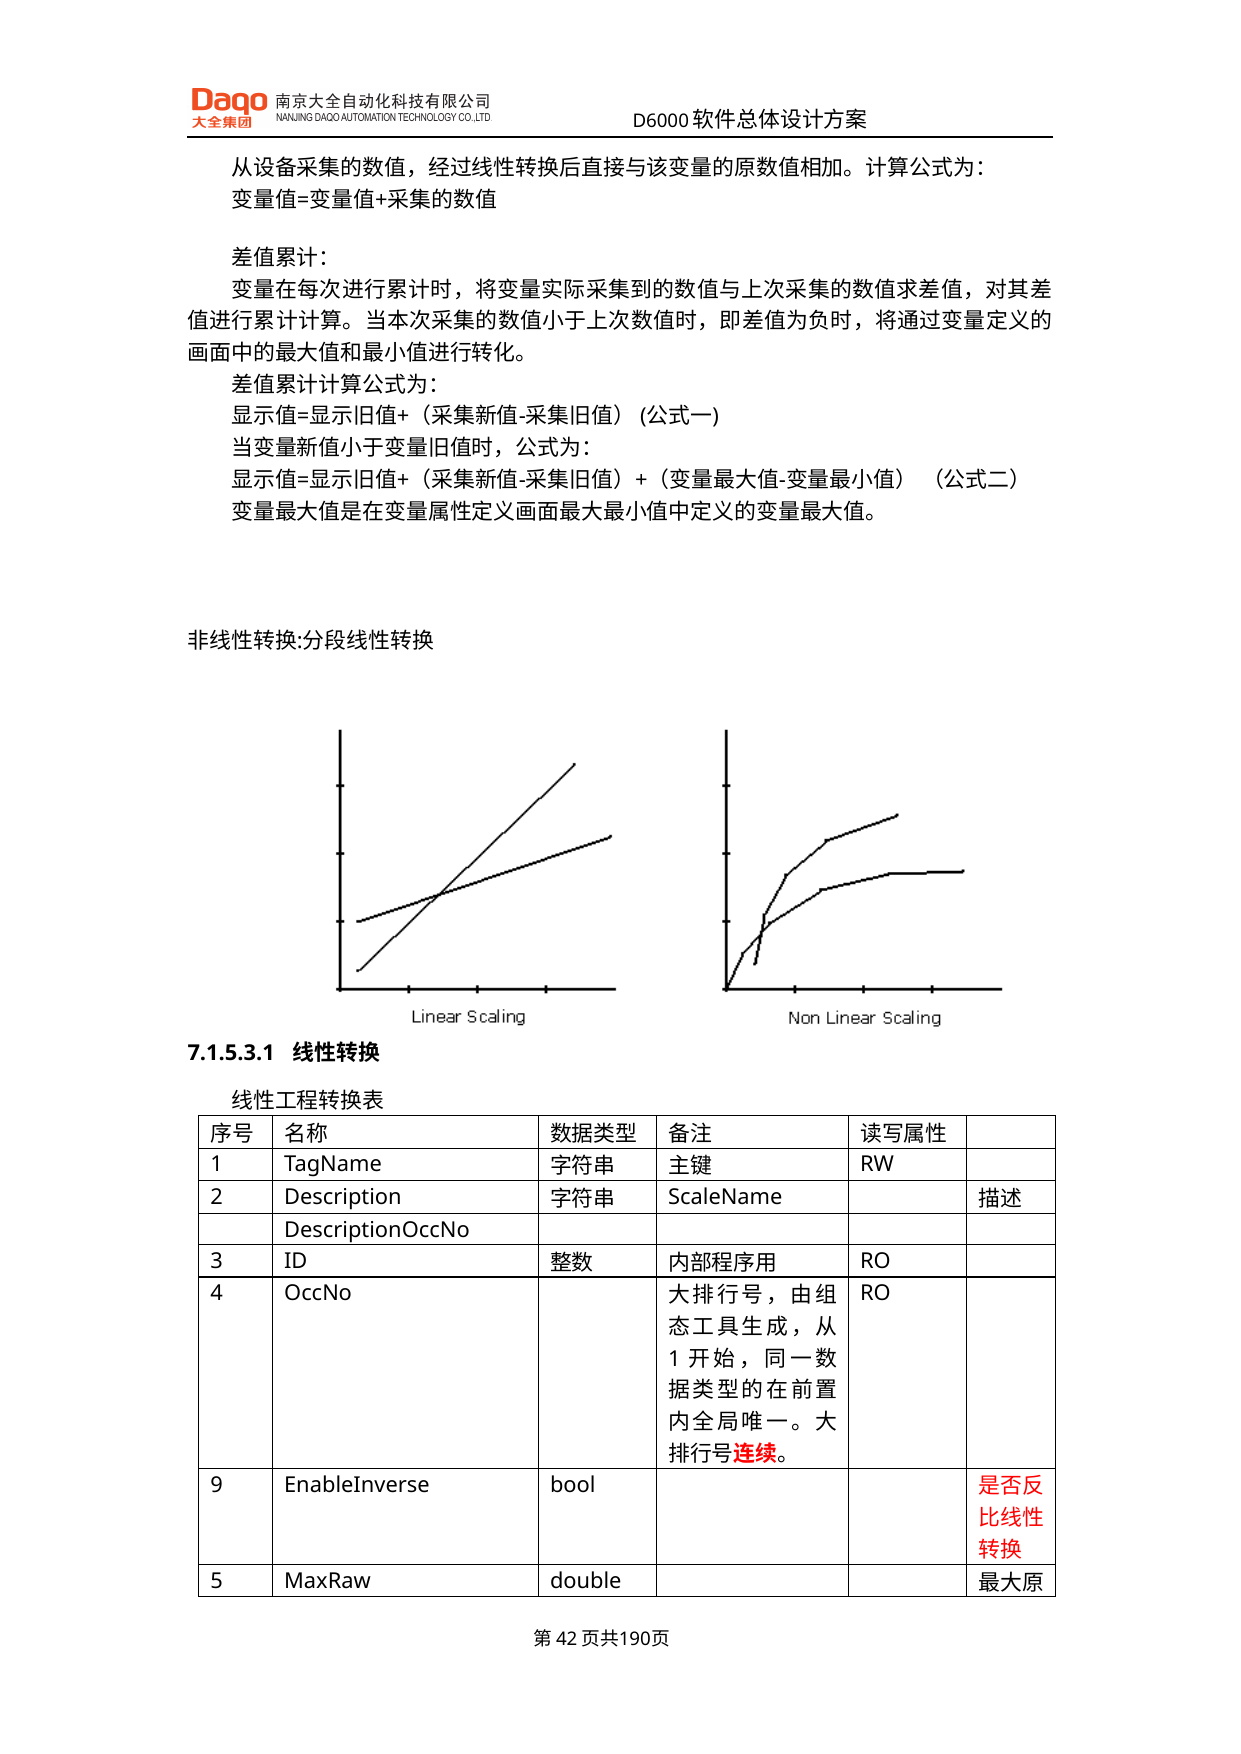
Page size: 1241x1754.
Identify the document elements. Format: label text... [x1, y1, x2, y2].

text 显示值=显示旧值+（采集新值-采集旧值）+（变量最大值-变量最小值） （公式二） [187, 462, 1053, 494]
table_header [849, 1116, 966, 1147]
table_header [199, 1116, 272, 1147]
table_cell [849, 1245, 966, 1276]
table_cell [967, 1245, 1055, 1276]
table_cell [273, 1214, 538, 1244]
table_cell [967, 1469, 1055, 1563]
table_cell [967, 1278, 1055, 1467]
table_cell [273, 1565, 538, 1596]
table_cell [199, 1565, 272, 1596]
subtitle 线性转换 [187, 1035, 1053, 1067]
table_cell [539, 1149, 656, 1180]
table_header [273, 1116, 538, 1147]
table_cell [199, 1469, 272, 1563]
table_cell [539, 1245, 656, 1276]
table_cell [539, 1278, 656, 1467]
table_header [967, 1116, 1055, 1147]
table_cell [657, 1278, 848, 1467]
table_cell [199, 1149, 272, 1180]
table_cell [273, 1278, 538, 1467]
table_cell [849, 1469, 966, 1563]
picture [187, 88, 492, 128]
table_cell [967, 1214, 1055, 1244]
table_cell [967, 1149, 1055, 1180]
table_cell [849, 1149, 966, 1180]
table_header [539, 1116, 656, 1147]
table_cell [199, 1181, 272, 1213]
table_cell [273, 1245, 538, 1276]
picture [231, 714, 1083, 1036]
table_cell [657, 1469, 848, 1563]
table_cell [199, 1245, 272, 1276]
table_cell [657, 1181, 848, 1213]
text 显示值=显示旧值+（采集新值-采集旧值） (公式一) [187, 398, 1053, 430]
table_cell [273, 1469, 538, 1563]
text 变量值=变量值+采集的数值 [187, 182, 1053, 213]
text 变量最大值是在变量属性定义画面最大最小值中定义的变量最大值。 [187, 494, 1053, 525]
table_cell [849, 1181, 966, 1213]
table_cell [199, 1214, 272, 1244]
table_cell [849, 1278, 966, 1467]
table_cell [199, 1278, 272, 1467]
text 非线性转换:分段线性转换 [187, 623, 1053, 655]
text 差值累计： [187, 240, 1053, 272]
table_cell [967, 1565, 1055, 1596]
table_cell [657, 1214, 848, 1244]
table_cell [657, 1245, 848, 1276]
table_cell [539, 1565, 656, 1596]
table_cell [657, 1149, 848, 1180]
text 差值累计计算公式为： [187, 367, 1053, 398]
text 当变量新值小于变量旧值时，公式为： [187, 430, 1053, 462]
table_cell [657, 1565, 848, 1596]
text 变量在每次进行累计时，将变量实际采集到的数值与上次采集的数值求差值，对其差值进行累计计算。当本次采集的数值小于上次数值时，即差值为负时，将通过变量定义的画面中的最大值和最小值进行转化。 [187, 272, 1053, 367]
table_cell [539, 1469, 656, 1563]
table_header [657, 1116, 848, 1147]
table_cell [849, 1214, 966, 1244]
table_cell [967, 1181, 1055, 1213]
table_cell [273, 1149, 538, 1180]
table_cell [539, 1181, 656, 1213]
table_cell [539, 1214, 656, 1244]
text 线性工程转换表 [187, 1083, 1053, 1115]
text 从设备采集的数值，经过线性转换后直接与该变量的原数值相加。计算公式为： [187, 150, 1053, 182]
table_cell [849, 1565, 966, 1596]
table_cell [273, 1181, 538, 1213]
